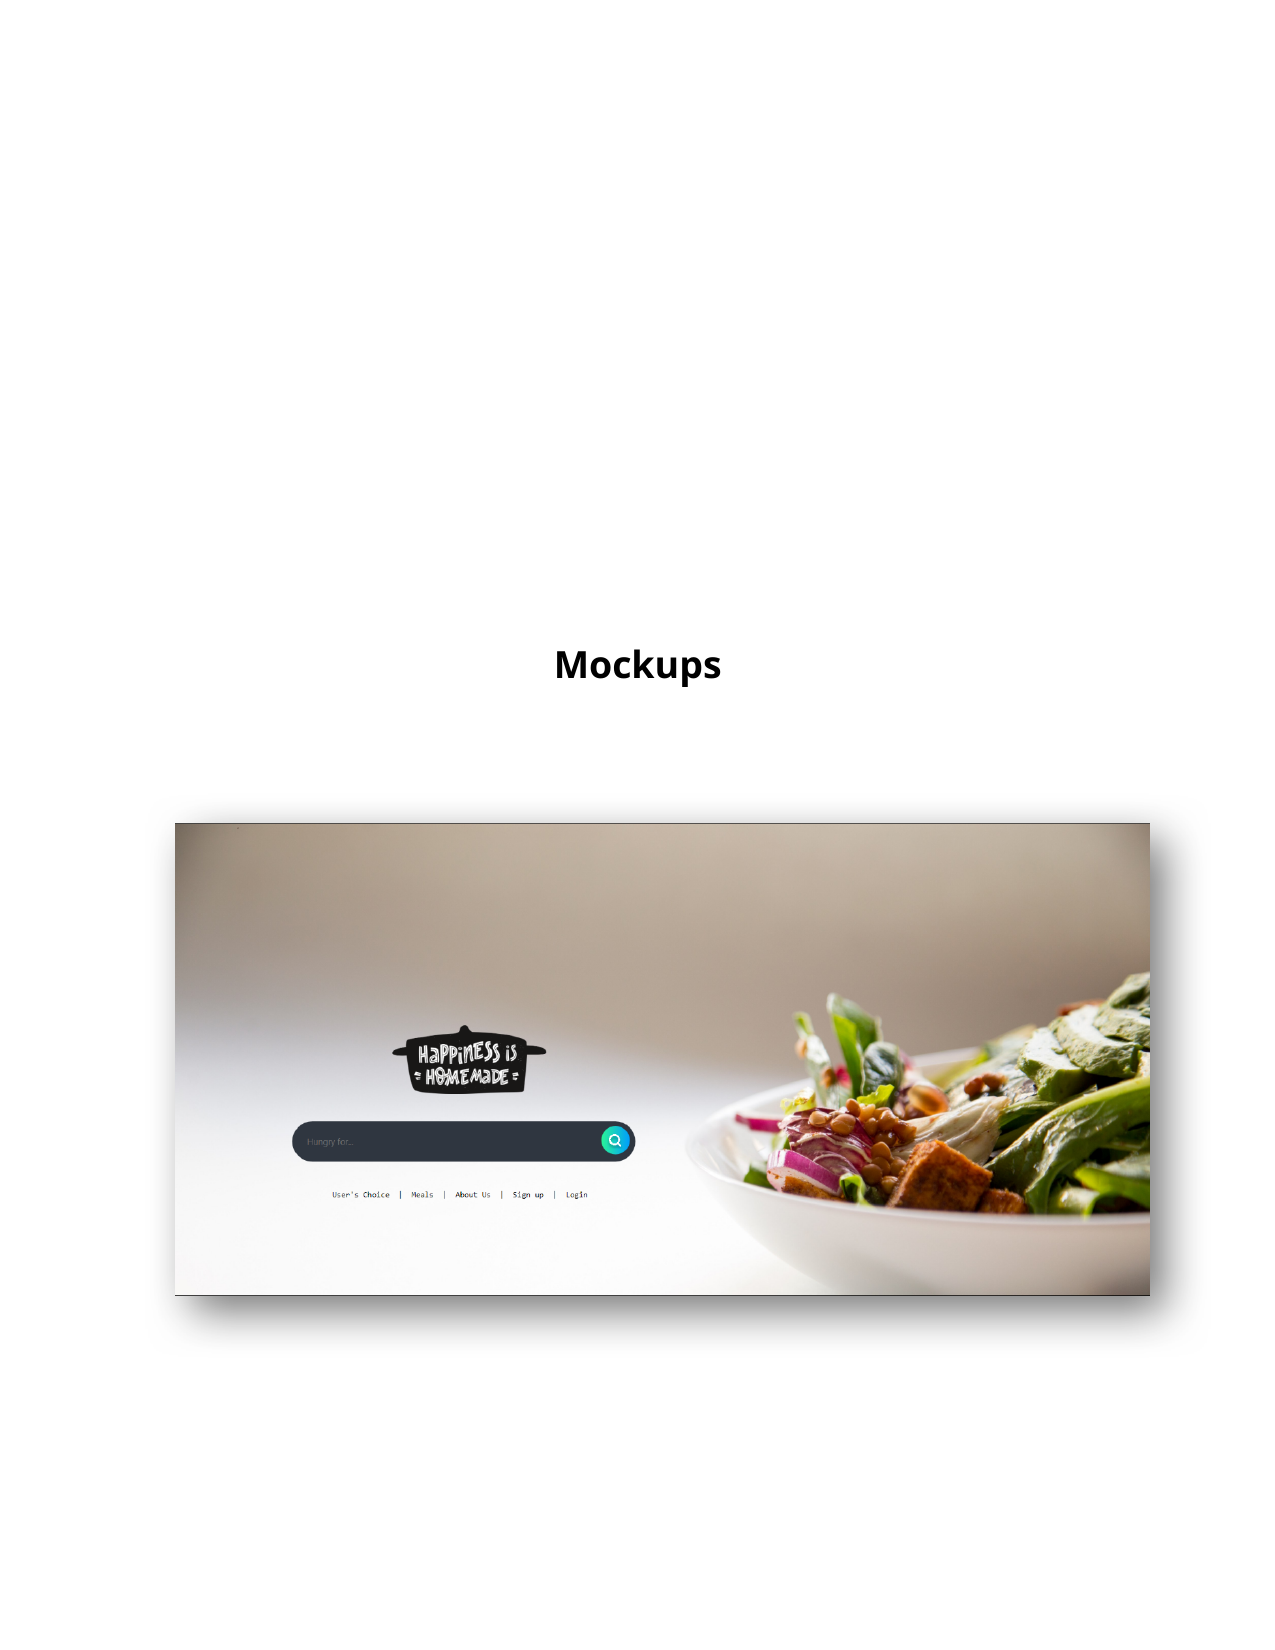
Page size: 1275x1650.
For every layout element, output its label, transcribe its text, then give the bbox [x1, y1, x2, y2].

picture [175, 823, 1150, 1296]
text Mockups [150, 638, 1125, 689]
